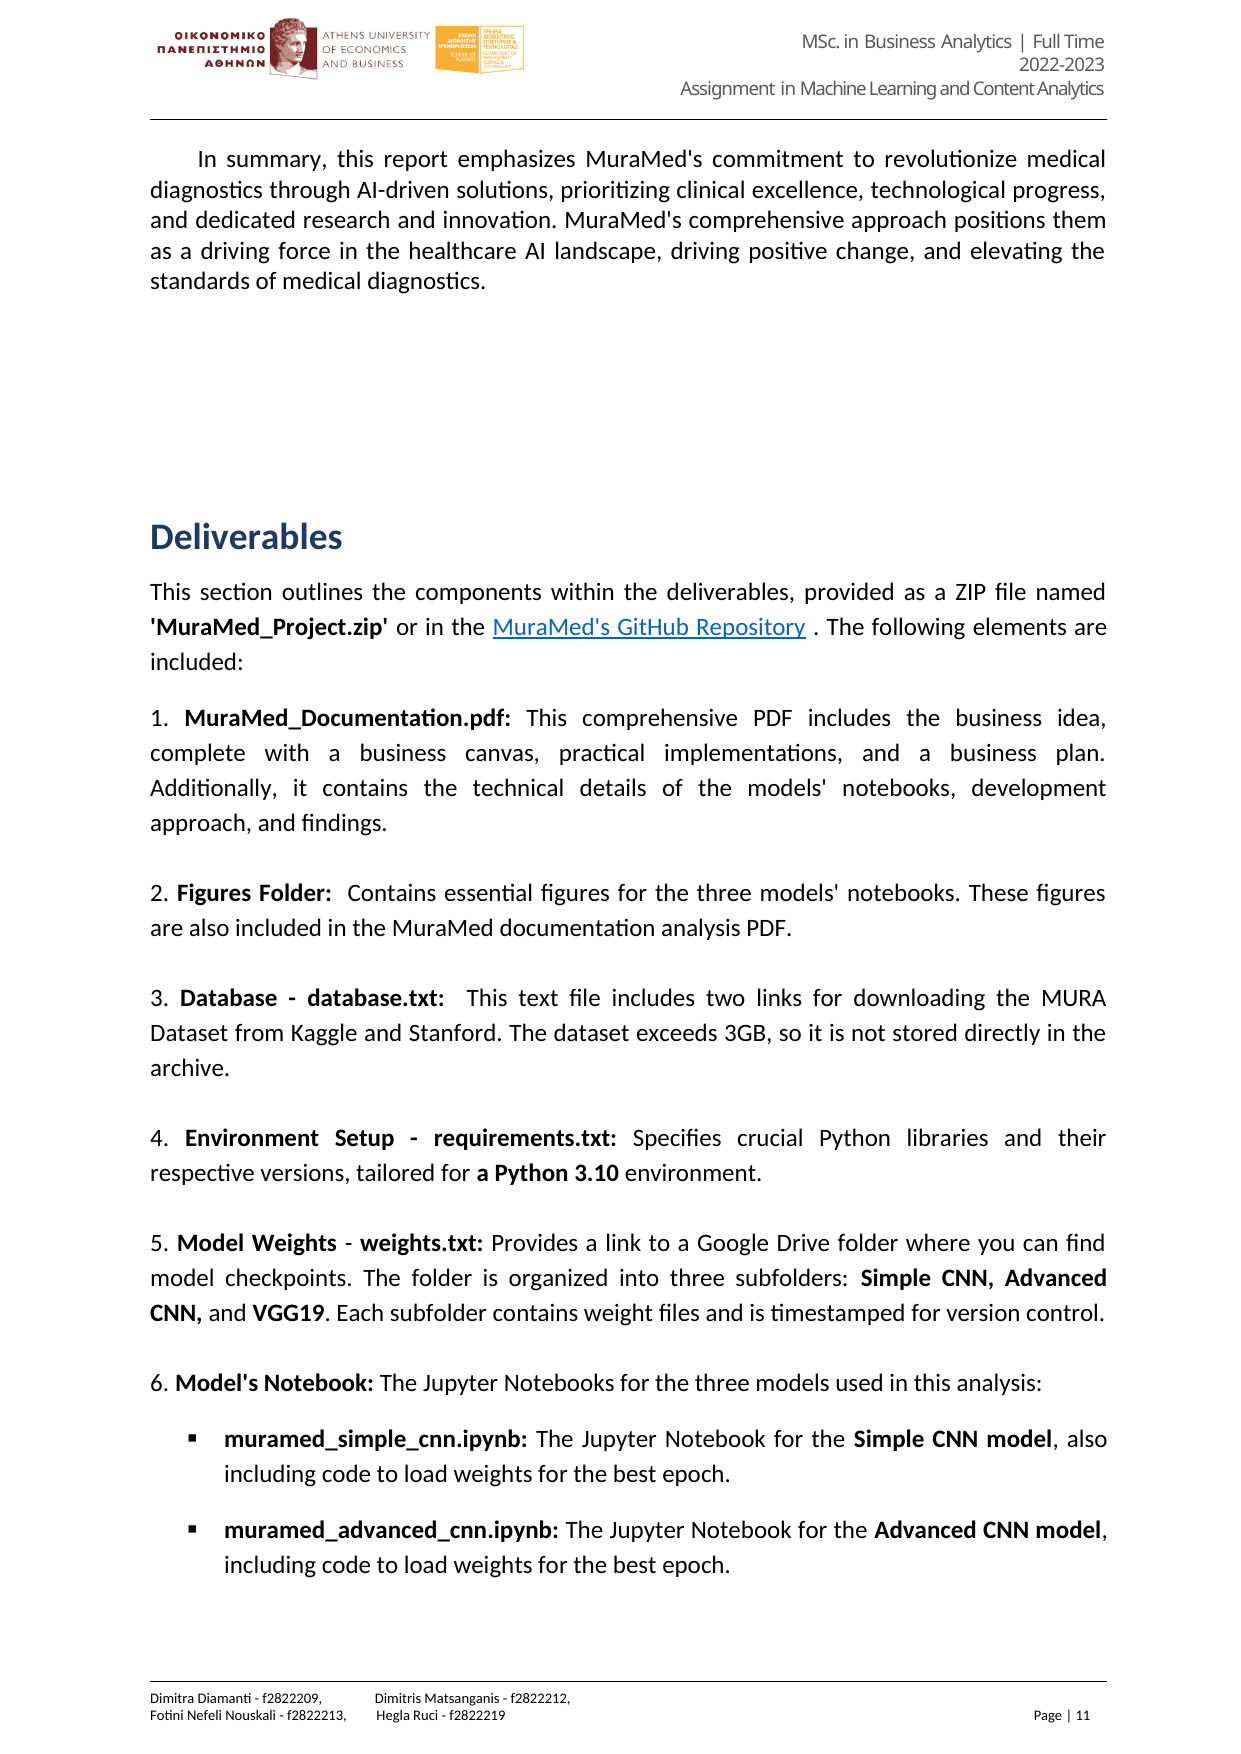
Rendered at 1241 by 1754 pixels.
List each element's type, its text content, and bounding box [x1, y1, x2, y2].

subtitle Deliverables [150, 513, 1107, 559]
text 4. Environment Setup - requirements.txt: Specifies crucial Python libraries and their respective versions, tailored for a Python 3.10 environment. [150, 1122, 1107, 1188]
text In summary, this report emphasizes MuraMed's commitment to revolutionize medical diagnostics through AI-driven solutions, prioritizing clinical excellence, technological progress, and dedicated research and innovation. MuraMed's comprehensive approach positions them as a driving force in the healthcare AI landscape, driving positive change, and elevating the standards of medical diagnostics. [150, 143, 1107, 296]
text 6. Model's Notebook: The Jupyter Notebooks for the three models used in this analysis: [150, 1367, 1107, 1398]
text 3. Database - database.txt: This text file includes two links for downloading the MURA Dataset from Kaggle and Stanford. The dataset exceeds 3GB, so it is not stored directly in the archive. [150, 982, 1107, 1083]
list muramed_advanced_cnn.ipynb: The Jupyter Notebook for the Advanced CNN model, including code to load weights for the best epoch. [186, 1514, 1107, 1579]
text 2. Figures Folder: Contains essential figures for the three models' notebooks. These figures are also included in the MuraMed documentation analysis PDF. [150, 877, 1107, 943]
list muramed_simple_cnn.ipynb: The Jupyter Notebook for the Simple CNN model, also including code to load weights for the best epoch. [186, 1423, 1107, 1488]
text This section outlines the components within the deliverables, provided as a ZIP file named 'MuraMed_Project.zip' or in the MuraMed's GitHub Repository . The following elements are included: [150, 576, 1107, 677]
text 5. Model Weights - weights.txt: Provides a link to a Google Drive folder where you can find model checkpoints. The folder is organized into three subfolders: Simple CNN, Advanced CNN, and VGG19. Each subfolder contains weight files and is timestamped for version control. [150, 1227, 1107, 1328]
picture [151, 17, 526, 82]
text 1. MuraMed_Documentation.pdf: This comprehensive PDF includes the business idea, complete with a business canvas, practical implementations, and a business plan. Additionally, it contains the technical details of the models' notebooks, development approach, and findings. [150, 702, 1107, 838]
